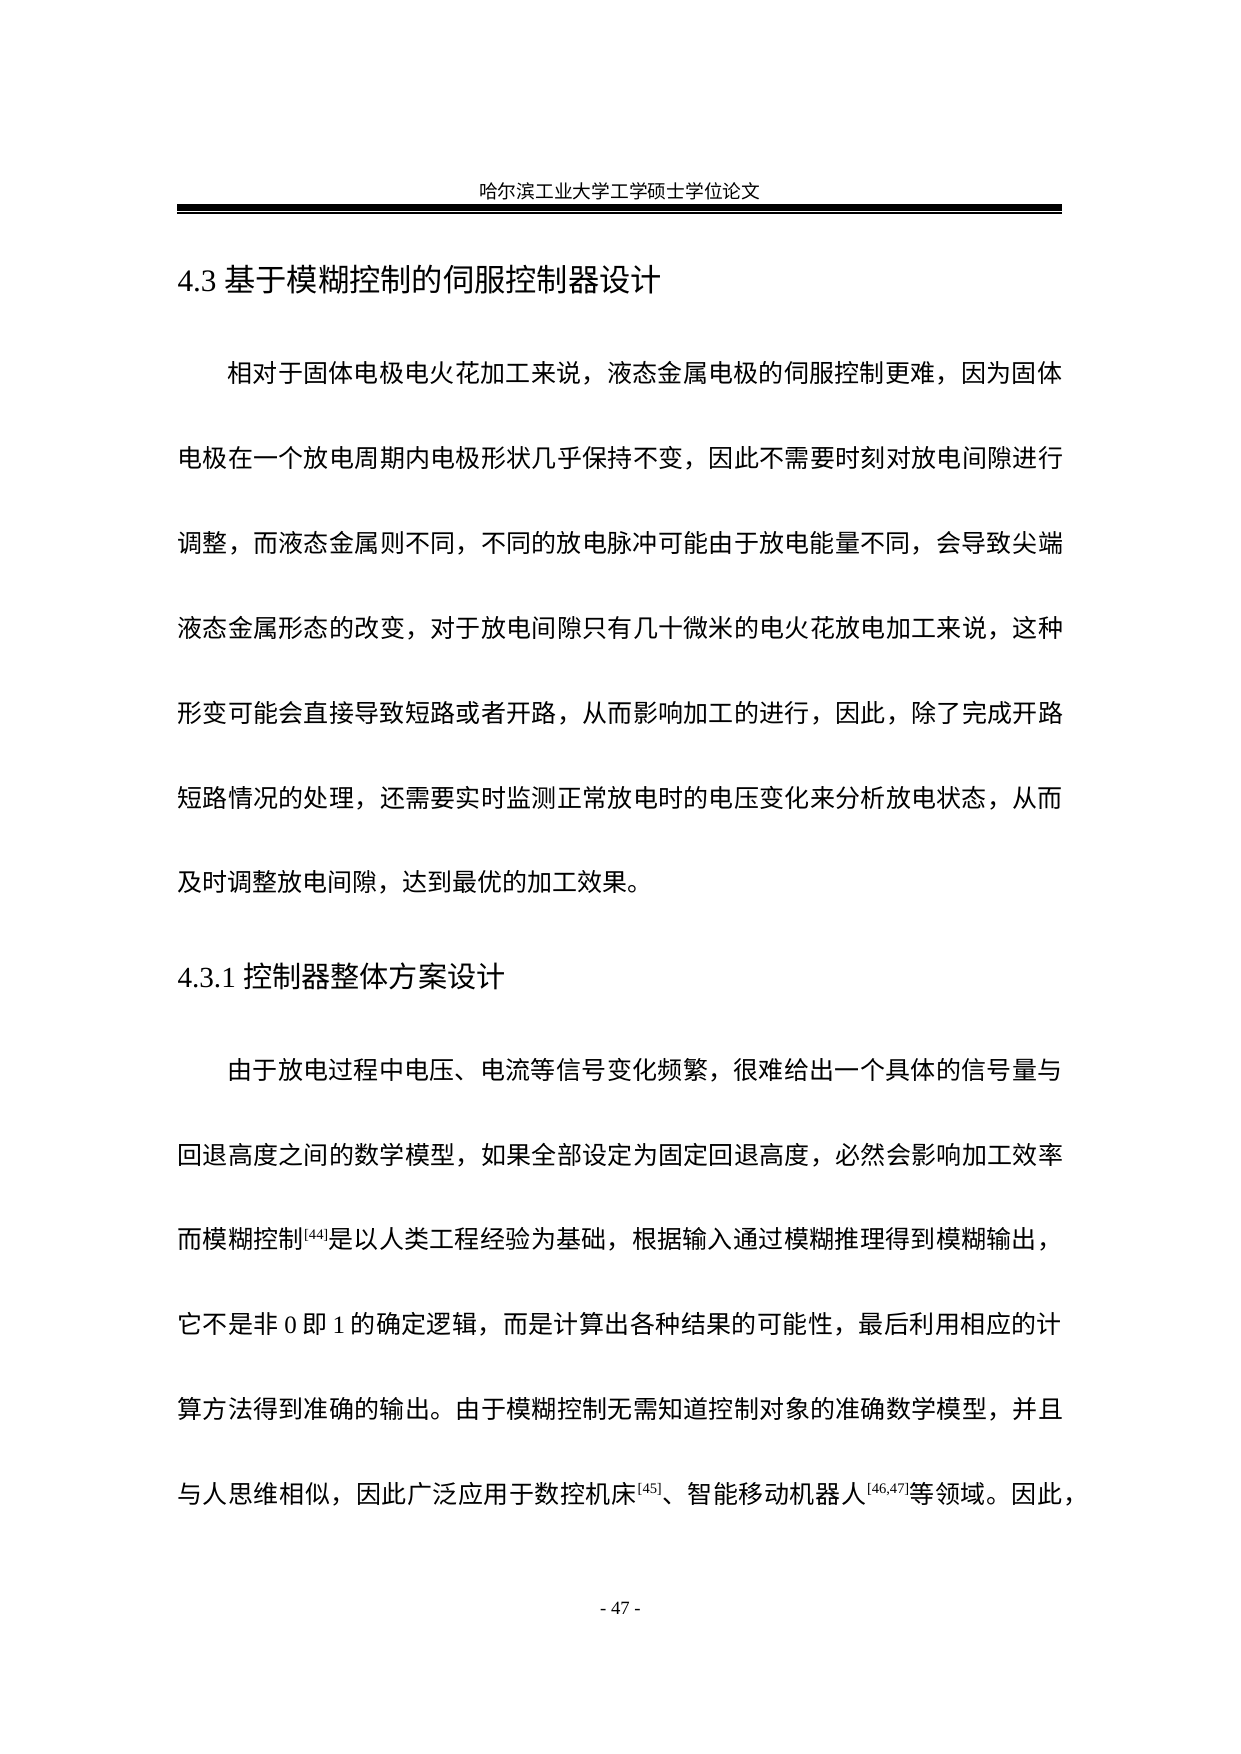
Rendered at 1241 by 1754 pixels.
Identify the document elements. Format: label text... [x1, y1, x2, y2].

text 相对于固体电极电火花加工来说，液态金属电极的伺服控制更难，因为固体电极在一个放电周期内电极形状几乎保持不变，因此不需要时刻对放电间隙进行调整，而液态金属则不同，不同的放电脉冲可能由于放电能量不同，会导致尖端液态金属形态的改变，对于放电间隙只有几十微米的电火花放电加工来说，这种形变可能会直接导致短路或者开路，从而影响加工的进行，因此，除了完成开路、短路情况的处理，还需要实时监测正常放电时的电压变化来分析放电状态，从而及时调整放电间隙，达到最优的加工效果。 [177, 338, 1063, 915]
subtitle 控制器整体方案设计 [177, 941, 1063, 1009]
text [177, 1034, 1063, 1527]
subtitle 基于模糊控制的伺服控制器设计 [177, 244, 1063, 312]
